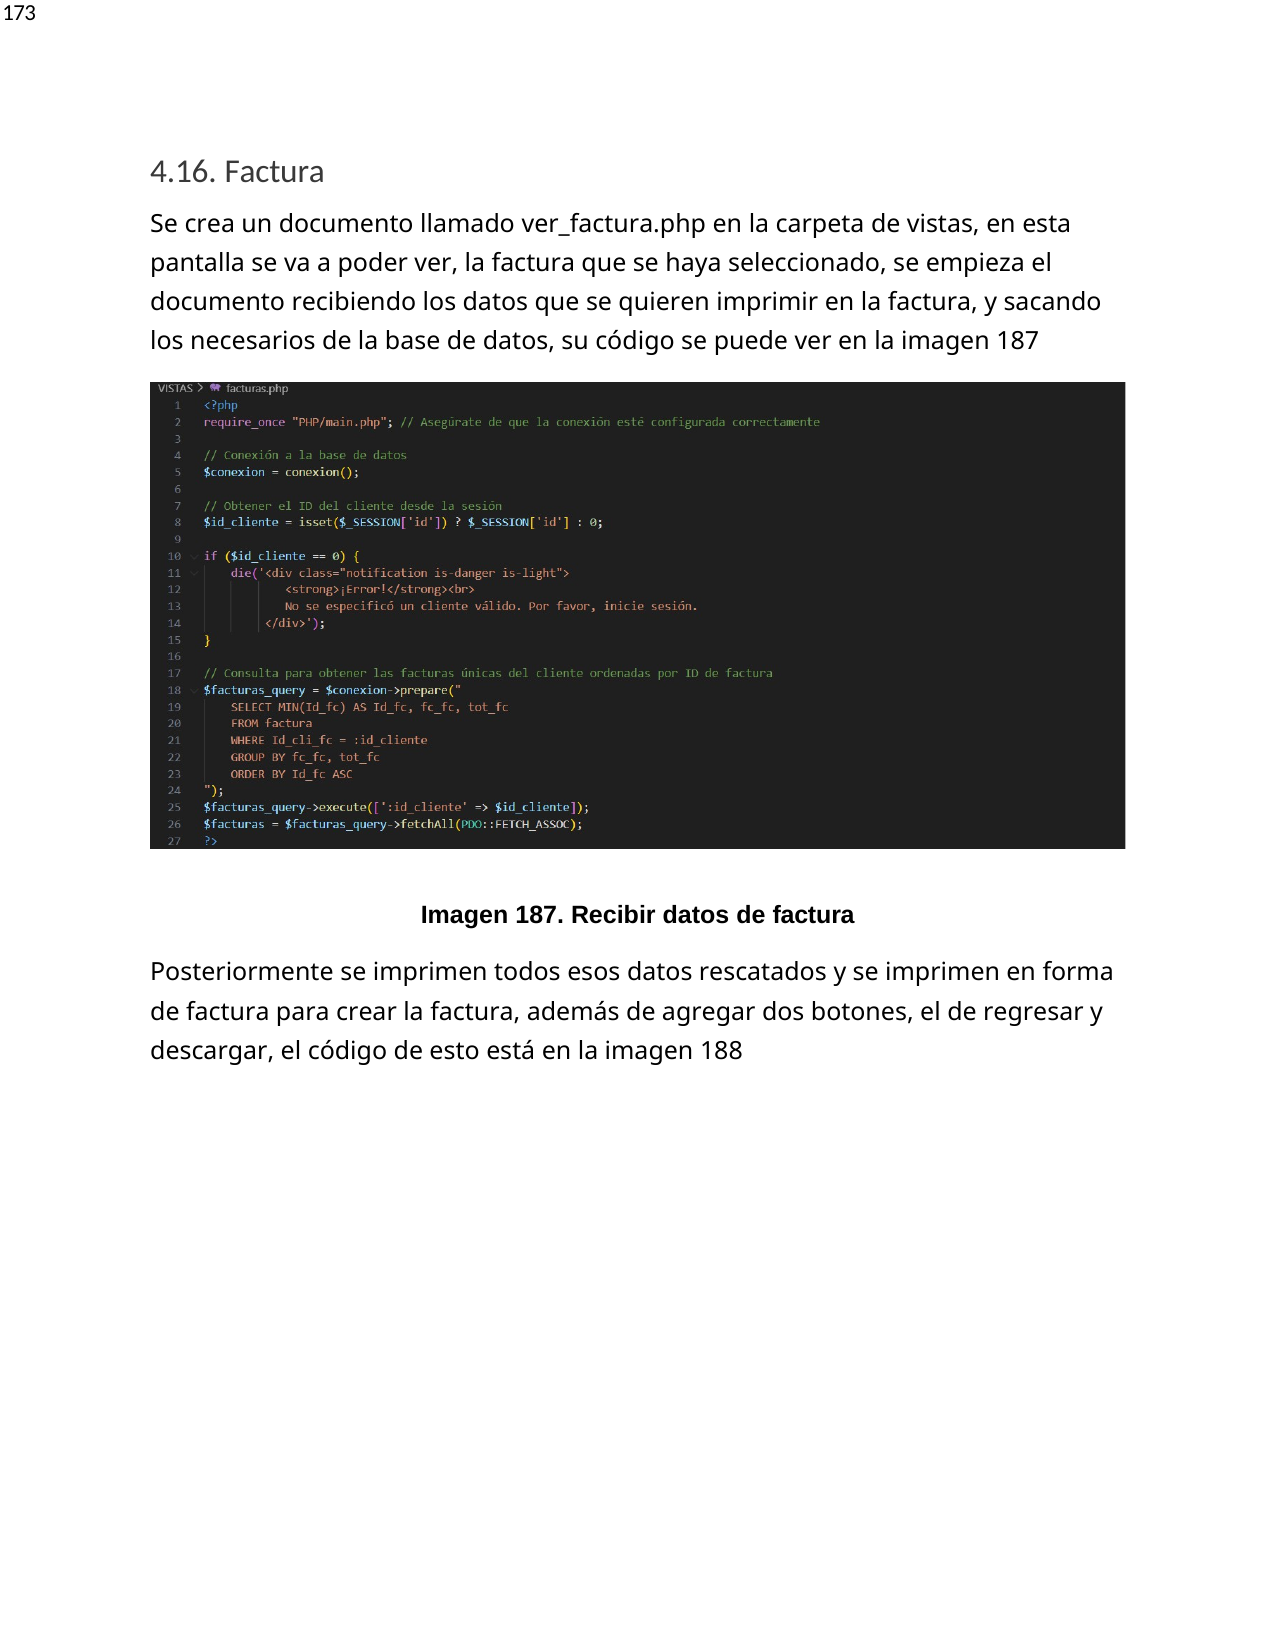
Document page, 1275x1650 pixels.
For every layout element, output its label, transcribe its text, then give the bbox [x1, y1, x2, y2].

subtitle Factura [150, 150, 1162, 191]
text Se crea un documento llamado ver_factura.php en la carpeta de vistas, en esta pantalla se va a poder ver, la factura que se haya seleccionado, se empieza el documento recibiendo los datos que se quieren imprimir en la factura, y sacando los necesarios de la base de datos, su código se puede ver en la imagen 187 [150, 205, 1124, 357]
picture [150, 382, 1126, 849]
subtitle Imagen 187. Recibir datos de factura [151, 900, 1124, 929]
text Posteriormente se imprimen todos esos datos rescatados y se imprimen en forma de factura para crear la factura, además de agregar dos botones, el de regresar y descargar, el código de esto está en la imagen 188 [150, 954, 1114, 1066]
